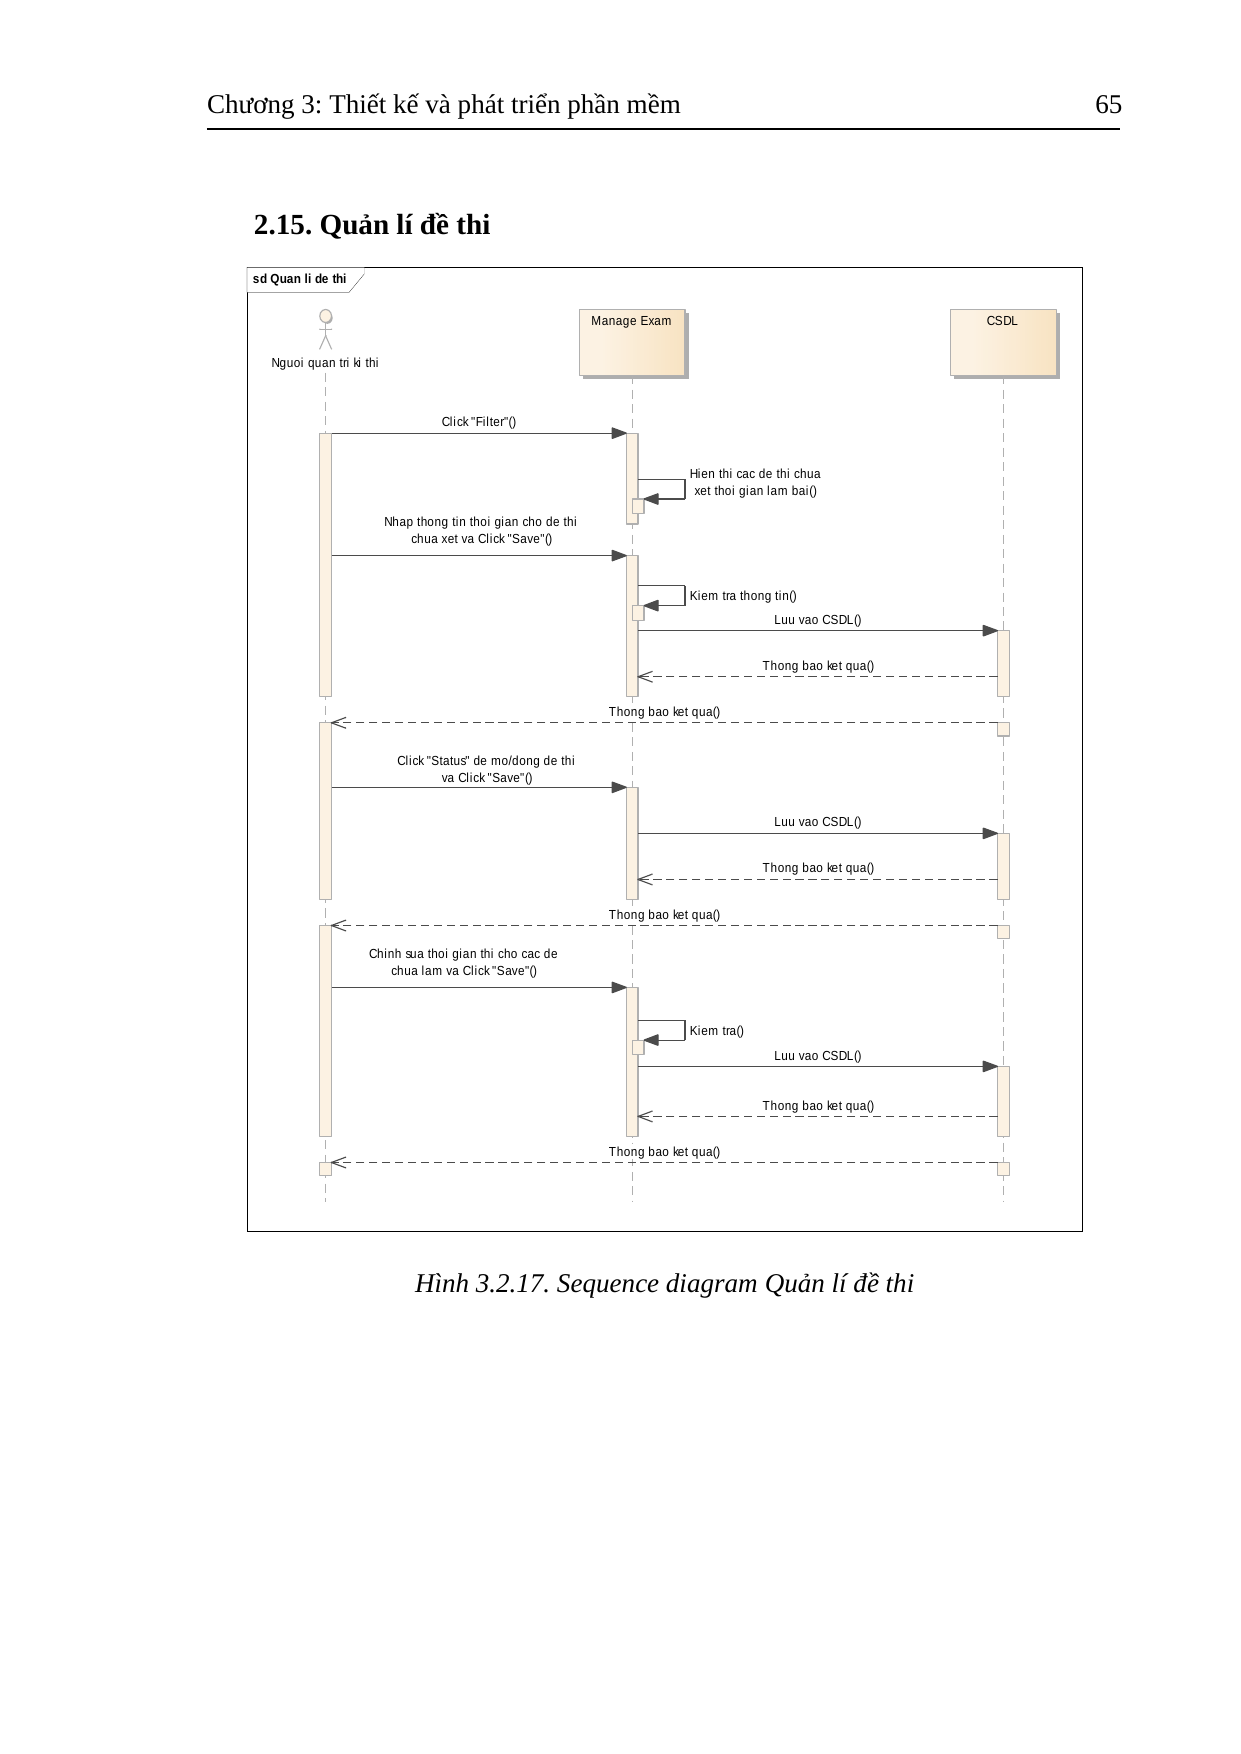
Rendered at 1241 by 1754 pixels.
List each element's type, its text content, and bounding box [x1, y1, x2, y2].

subtitle 2.15. Quản lí đề thi [254, 207, 1122, 240]
text Hình 3.2.17. Sequence diagram Quản lí đề thi [207, 1267, 1122, 1298]
